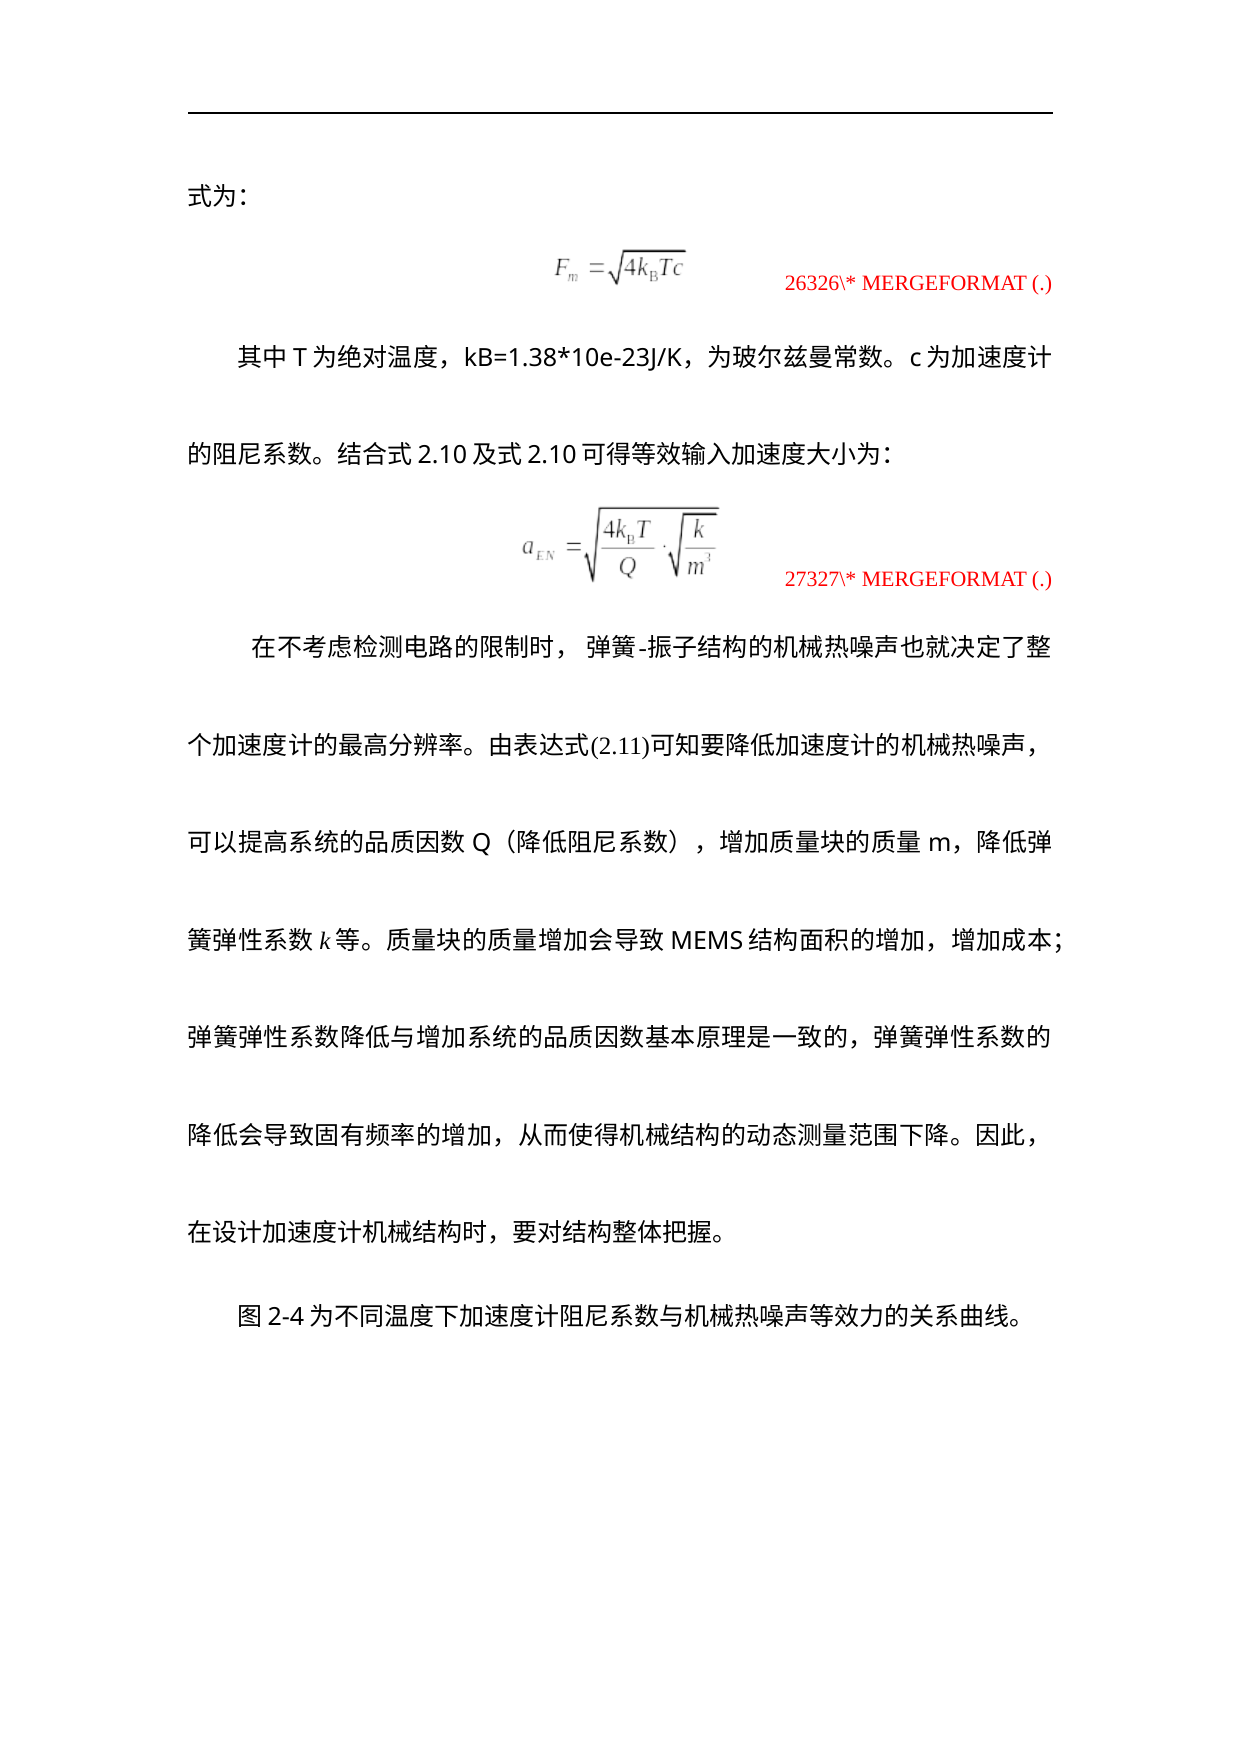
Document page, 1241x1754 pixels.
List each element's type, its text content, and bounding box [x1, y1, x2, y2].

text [187, 162, 1053, 227]
text 图2-4为不同温度下加速度计阻尼系数与机械热噪声等效力的关系曲线。 [187, 1282, 1053, 1347]
text 在不考虑检测电路的限制时， 弹簧-振子结构的机械热噪声也就决定了整个加速度计的最高分辨率。由表达式(2.11)可知要降低加速度计的机械热噪声，可以提高系统的品质因数Q（降低阻尼系数），增加质量块的质量m，降低弹簧弹性系数k等。质量块的质量增加会导致MEMS结构面积的增加，增加成本；弹簧弹性系数降低与增加系统的品质因数基本原理是一致的，弹簧弹性系数的降低会导致固有频率的增加，从而使得机械结构的动态测量范围下降。因此，在设计加速度计机械结构时，要对结构整体把握。 [187, 613, 1053, 1263]
text 其中T为绝对温度，kB=1.38*10e-23J/K，为玻尔兹曼常数。c为加速度计的阻尼系数。结合式2.10及式2.10可得等效输入加速度大小为： [187, 323, 1053, 485]
